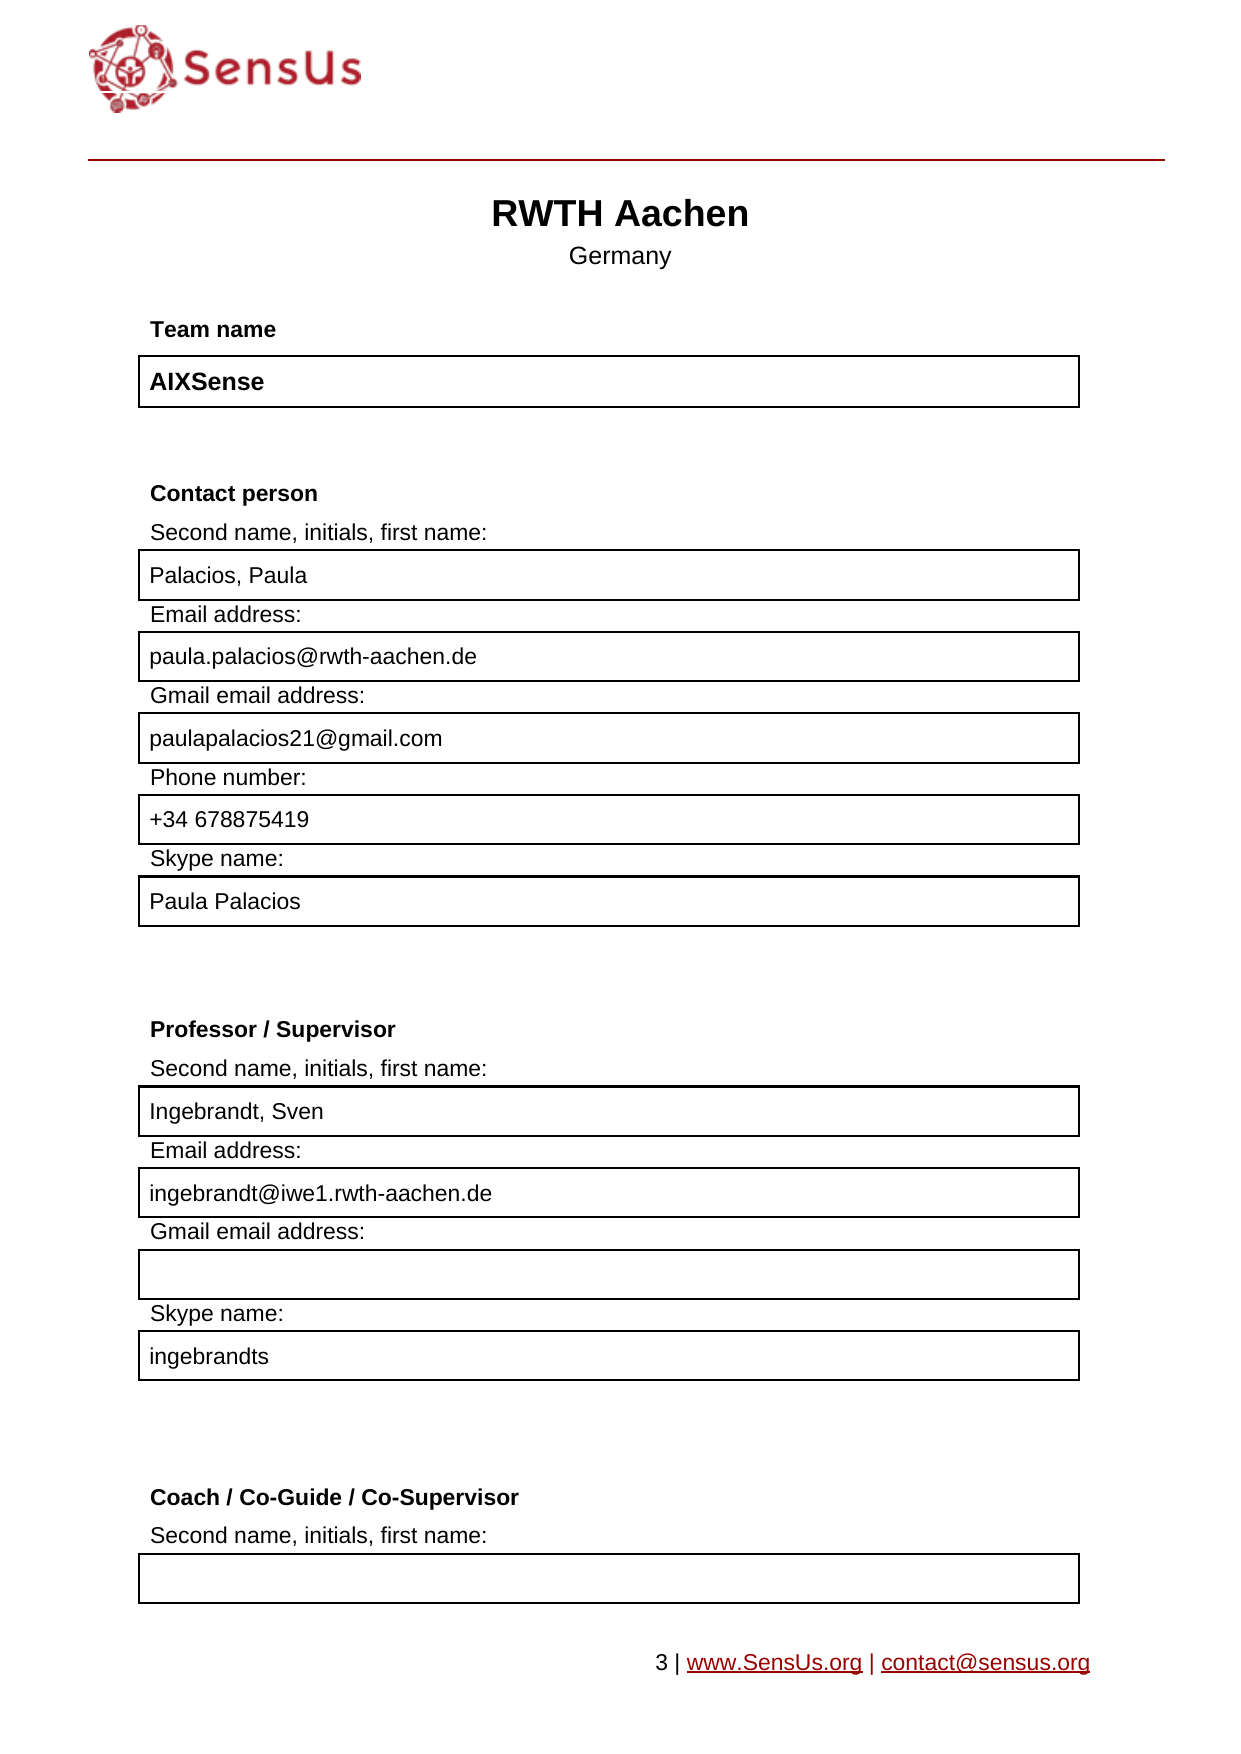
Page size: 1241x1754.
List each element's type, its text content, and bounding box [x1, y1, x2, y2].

text Phone number: [150, 764, 1090, 790]
subtitle Professor / Supervisor [150, 968, 1090, 1043]
text Skype name: [150, 1300, 1090, 1326]
text Gmail email address: [150, 682, 1090, 708]
text Germany [150, 241, 1090, 270]
subtitle Coach / Co-Guide / Co-Supervisor [150, 1483, 1090, 1510]
text Email address: [150, 1137, 1090, 1163]
table_header paulapalacios21@gmail.com [140, 714, 1078, 762]
table_header Ingebrandt, Sven [140, 1088, 1078, 1135]
text RWTH Aachen [150, 191, 1090, 234]
table_header [140, 1251, 1078, 1298]
picture [89, 25, 361, 91]
text Email address: [150, 601, 1090, 627]
table_header AIXSense [140, 357, 1078, 406]
table_header Palacios, Paula [140, 551, 1078, 598]
table_header ingebrandts [140, 1332, 1078, 1379]
table_header +34 678875419 [140, 796, 1078, 843]
table_header paula.palacios@rwth-aachen.de [140, 633, 1078, 680]
text Skype name: [150, 845, 1090, 872]
text Second name, initials, first name: [150, 1055, 1090, 1082]
text Gmail email address: [150, 1218, 1090, 1245]
subtitle Team name [150, 316, 1090, 342]
table_header [140, 1555, 1078, 1602]
table_header Paula Palacios [140, 878, 1078, 925]
subtitle Contact person [150, 480, 1090, 506]
text Second name, initials, first name: [150, 519, 1090, 545]
text Second name, initials, first name: [150, 1522, 1090, 1549]
table_header ingebrandt@iwe1.rwth-aachen.de [140, 1169, 1078, 1216]
picture [89, 93, 361, 113]
